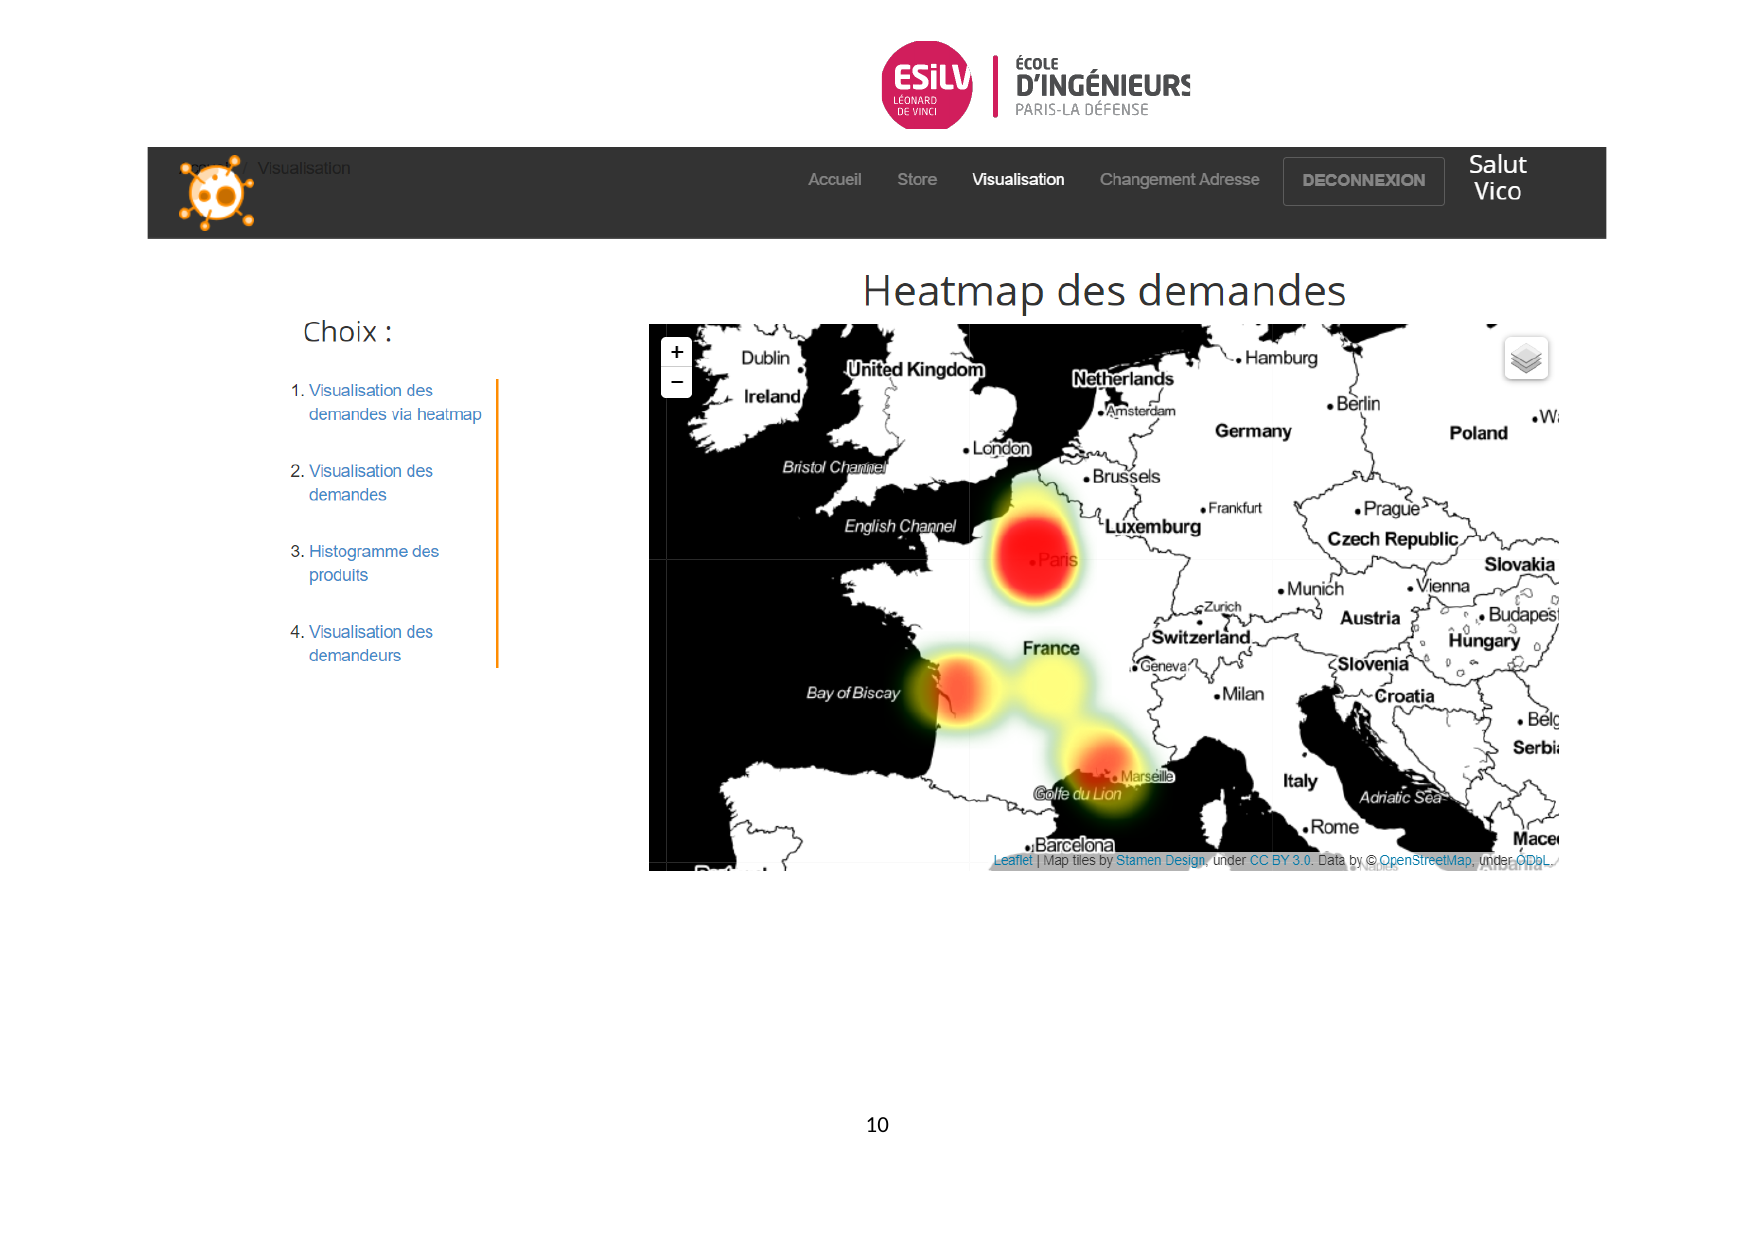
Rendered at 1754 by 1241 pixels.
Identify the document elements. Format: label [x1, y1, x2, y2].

picture [147, 147, 1607, 924]
picture [880, 41, 1190, 129]
